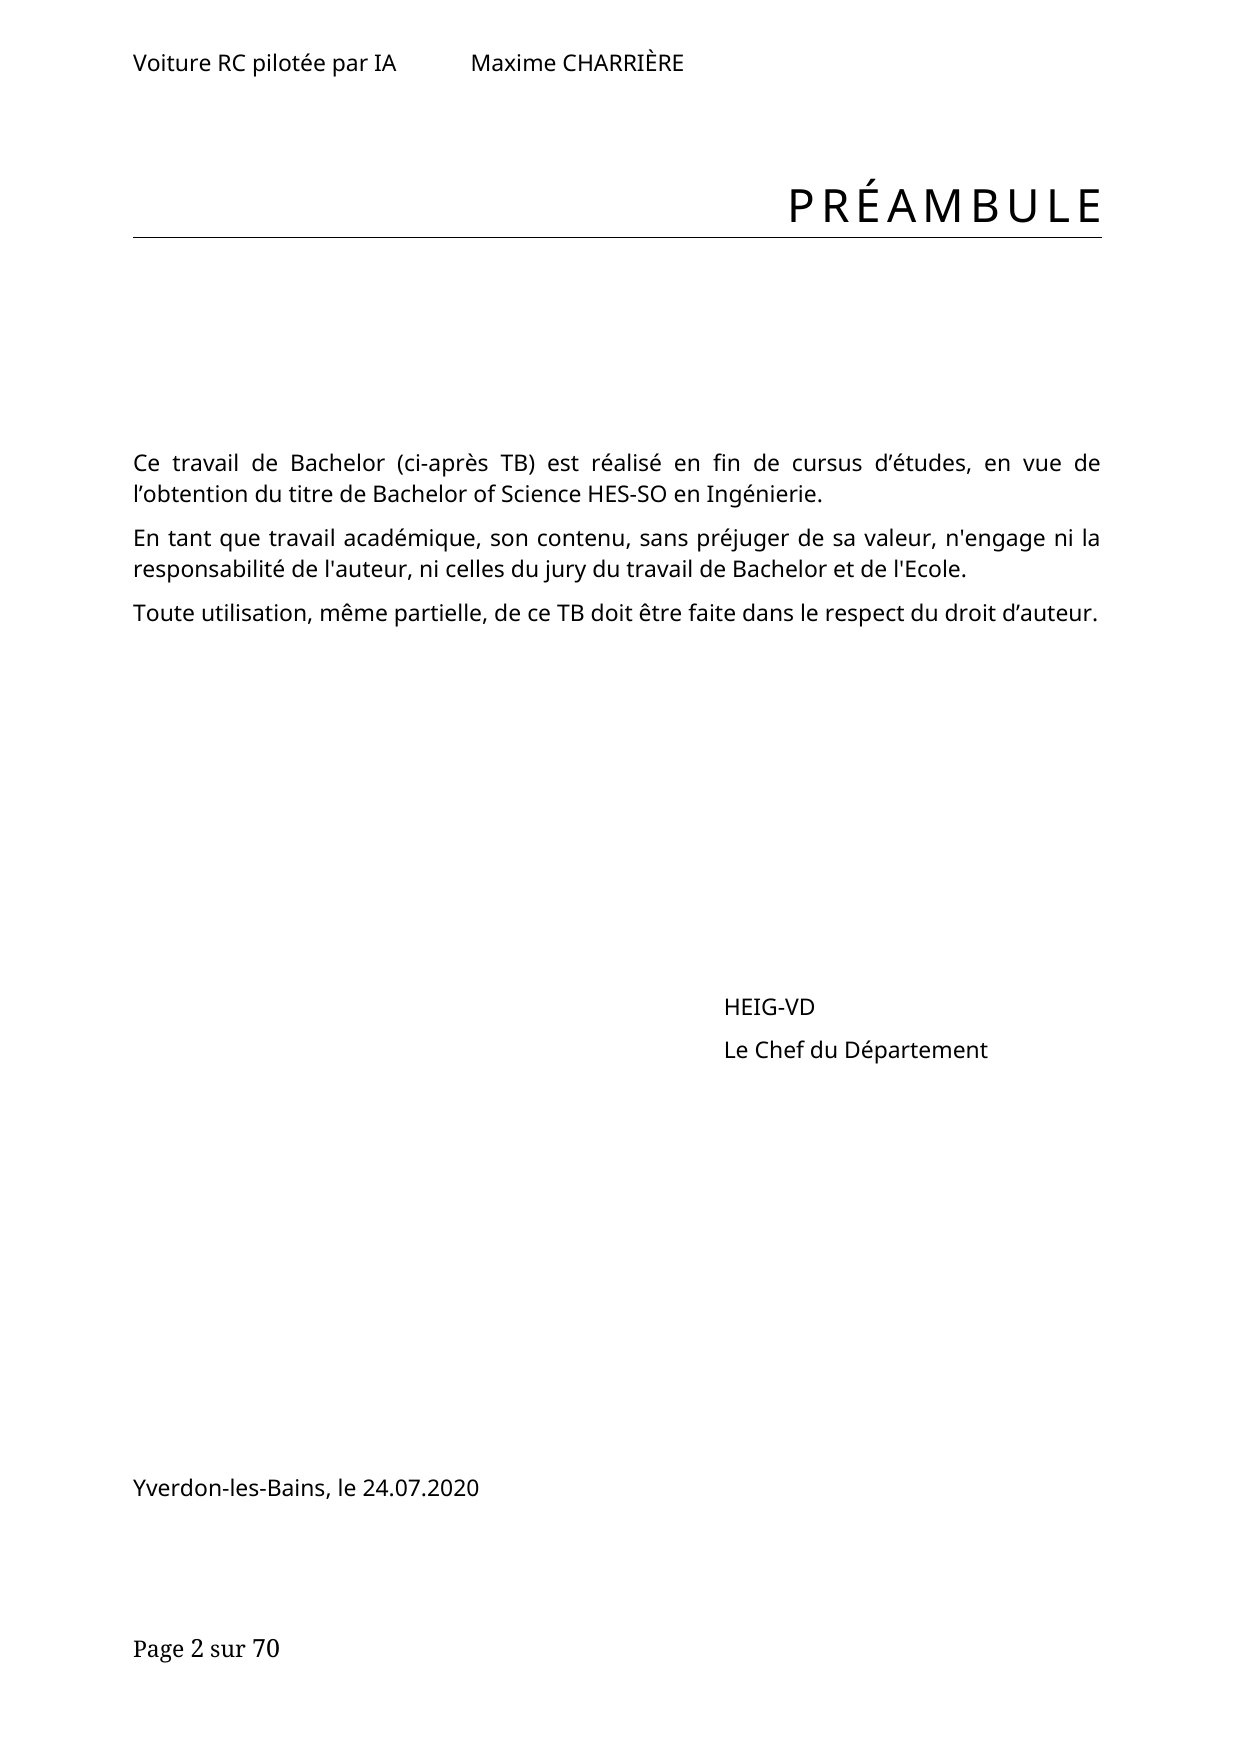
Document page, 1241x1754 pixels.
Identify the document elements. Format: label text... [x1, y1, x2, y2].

text HEIG-VD [133, 991, 1102, 1022]
text Ce travail de Bachelor (ci-après TB) est réalisé en fin de cursus d’études, en vue de l’obtention du titre de Bachelor of Science HES-SO en Ingénierie. [133, 447, 1102, 509]
text En tant que travail académique, son contenu, sans préjuger de sa valeur, n'engage ni la responsabilité de l'auteur, ni celles du jury du travail de Bachelor et de l'Ecole. [133, 522, 1102, 584]
text Le Chef du Département [133, 1034, 1102, 1066]
title Préambule [133, 173, 1102, 237]
text , le [133, 1472, 1102, 1503]
text Toute utilisation, même partielle, de ce TB doit être faite dans le respect du droit d’auteur. [133, 597, 1102, 628]
